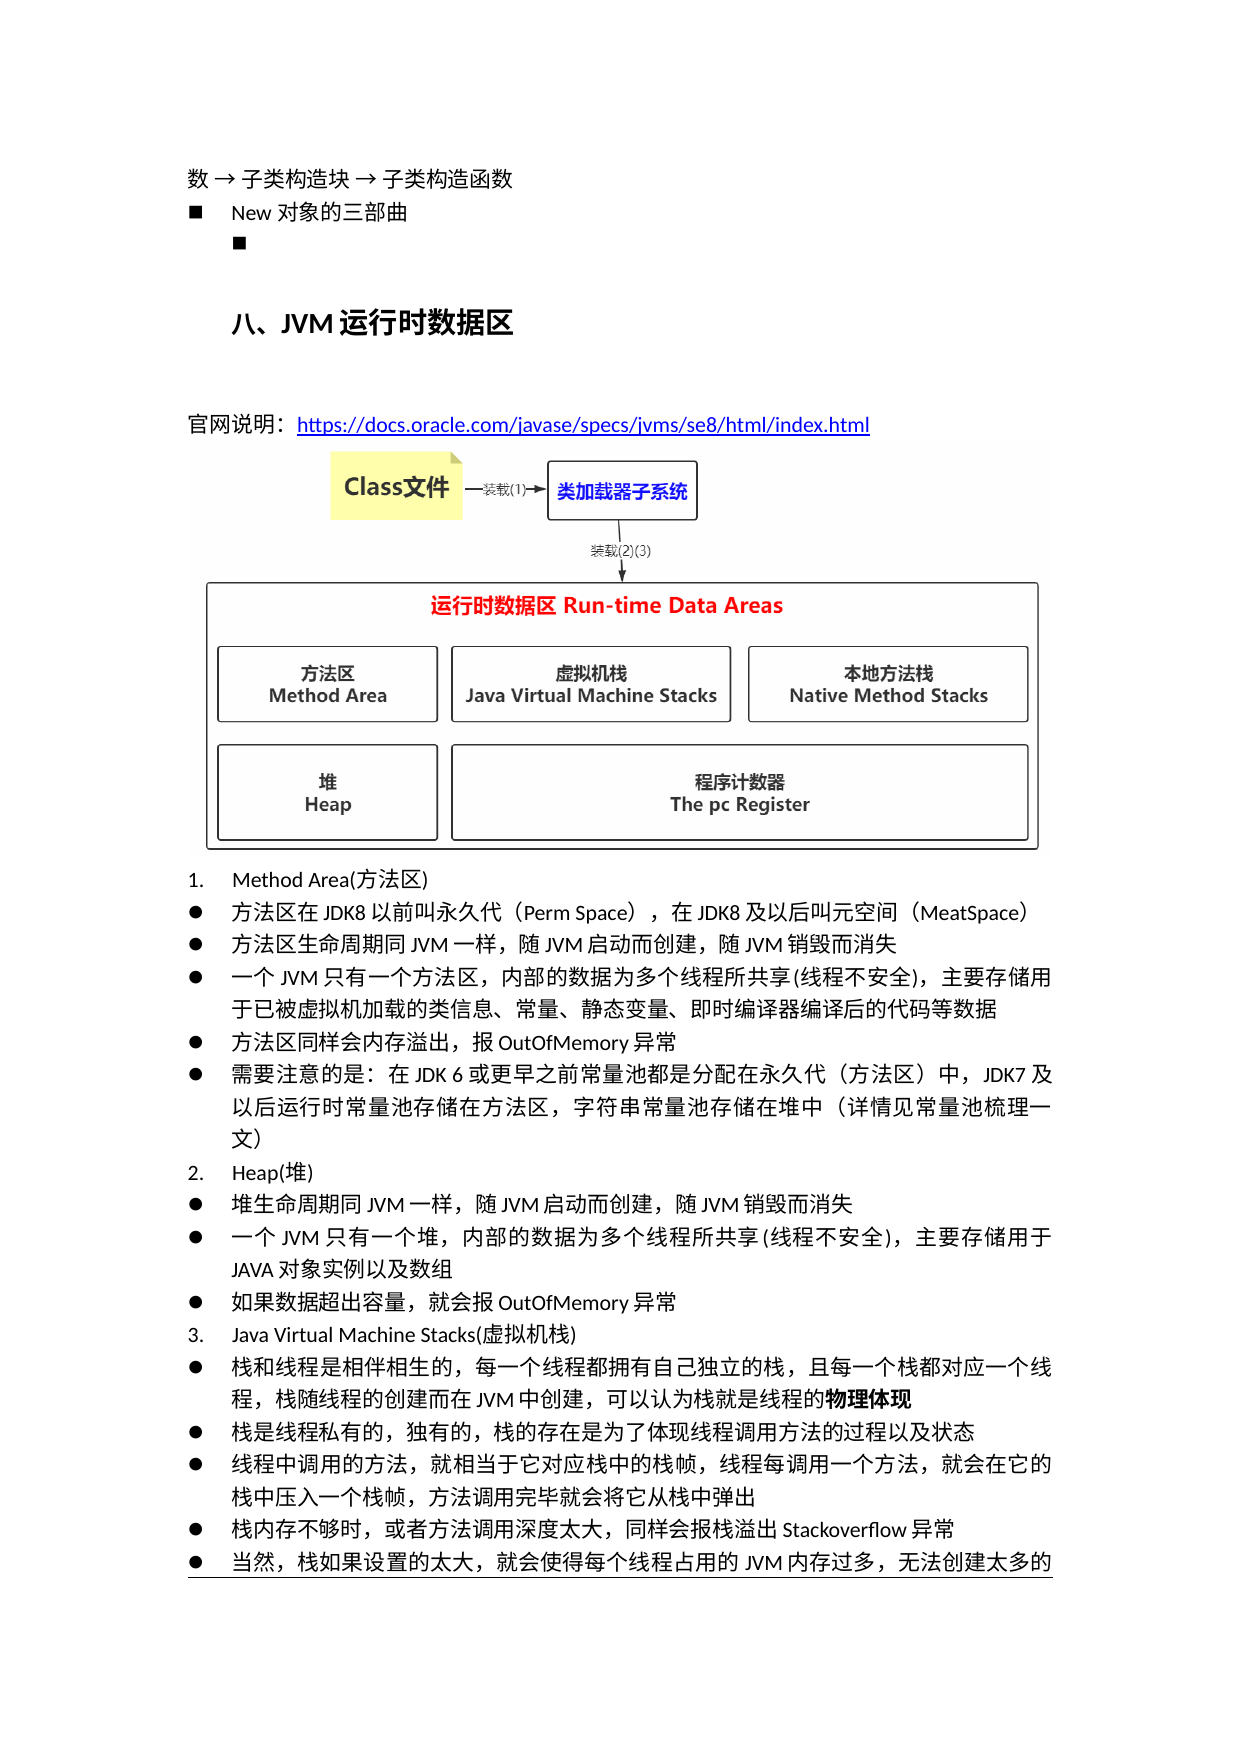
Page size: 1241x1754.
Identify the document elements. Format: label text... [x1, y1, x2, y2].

list 栈是线程私有的，独有的，栈的存在是为了体现线程调用方法的过程以及状态 [187, 1414, 1053, 1447]
list 栈内存不够时，或者方法调用深度太大，同样会报栈溢出Stackoverflow异常 [187, 1512, 1053, 1544]
list 方法区同样会内存溢出，报OutOfMemory异常 [187, 1024, 1053, 1057]
list New 对象的三部曲 [187, 194, 1053, 227]
list 方法区在JDK8以前叫永久代（Perm Space），在JDK8及以后叫元空间（MeatSpace） [187, 894, 1053, 927]
list Heap(堆) [187, 1154, 1053, 1187]
list 官网说明：https://docs.oracle.com/javase/specs/jvms/se8/html/index.html [187, 407, 1053, 439]
list 方法区生命周期同JVM一样，随JVM启动而创建，随JVM销毁而消失 [187, 927, 1053, 959]
list 线程中调用的方法，就相当于它对应栈中的栈帧，线程每调用一个方法，就会在它的栈中压入一个栈帧，方法调用完毕就会将它从栈中弹出 [187, 1447, 1053, 1512]
list Method Area(方法区) [187, 862, 1053, 894]
list 如果数据超出容量，就会报OutOfMemory异常 [187, 1284, 1053, 1317]
list 需要注意的是：在JDK 6或更早之前常量池都是分配在永久代（方法区）中，JDK7及以后运行时常量池存储在方法区，字符串常量池存储在堆中（详情见常量池梳理一文） [187, 1057, 1053, 1154]
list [187, 1544, 1053, 1578]
list 一个JVM只有一个堆，内部的数据为多个线程所共享(线程不安全)，主要存储用于JAVA对象实例以及数组 [187, 1219, 1053, 1284]
list 栈和线程是相伴相生的，每一个线程都拥有自己独立的栈，且每一个栈都对应一个线程，栈随线程的创建而在JVM中创建，可以认为栈就是线程的物理体现 [187, 1349, 1053, 1414]
list Java Virtual Machine Stacks(虚拟机栈) [187, 1317, 1053, 1349]
list 一个JVM只有一个方法区，内部的数据为多个线程所共享(线程不安全)，主要存储用于已被虚拟机加载的类信息、常量、静态变量、即时编译器编译后的代码等数据 [187, 959, 1053, 1024]
list 堆生命周期同JVM一样，随JVM启动而创建，随JVM销毁而消失 [187, 1187, 1053, 1219]
subtitle JVM运行时数据区 [187, 289, 1053, 354]
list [187, 162, 1053, 194]
picture [187, 439, 1052, 857]
